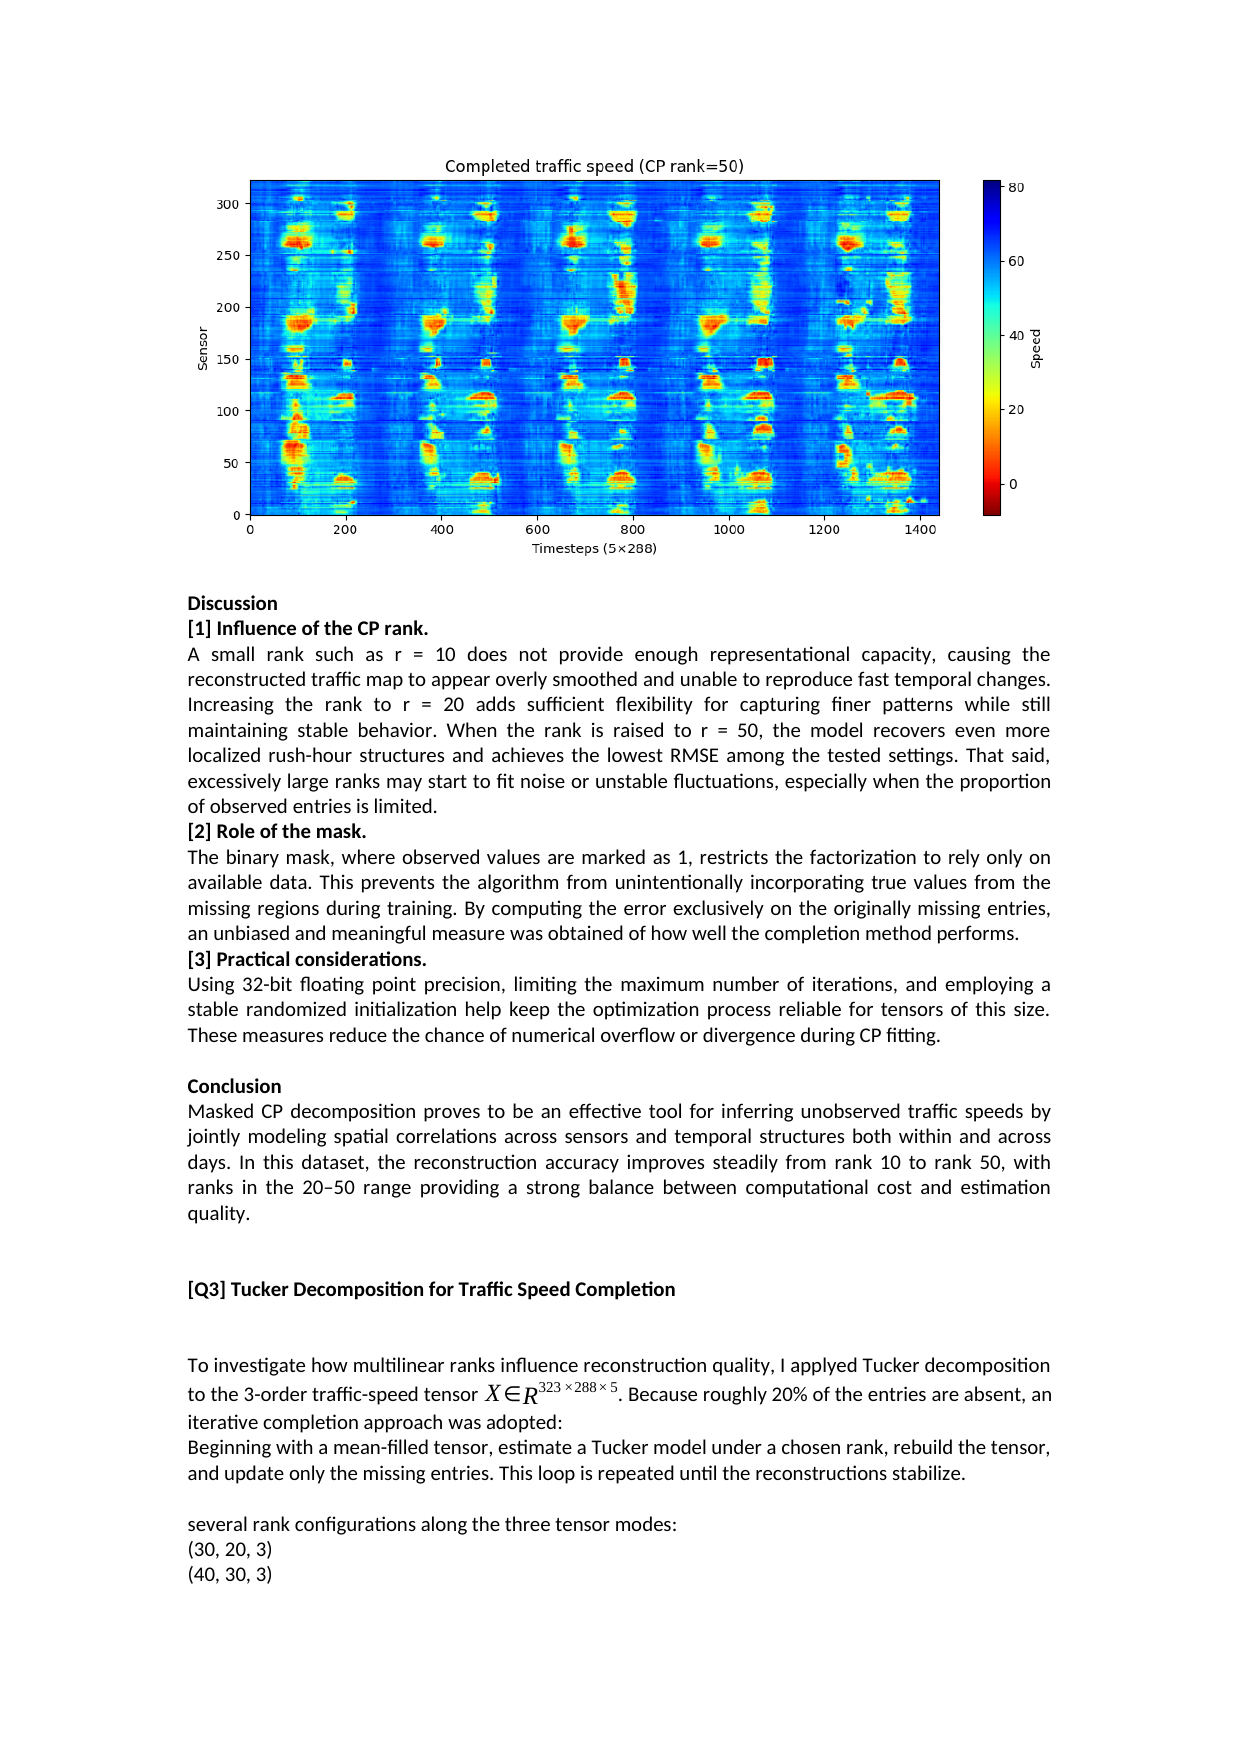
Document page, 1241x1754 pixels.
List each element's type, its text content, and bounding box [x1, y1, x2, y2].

text Conclusion [187, 1073, 1053, 1098]
text several rank configurations along the three tensor modes: [187, 1511, 1053, 1536]
text (40, 30, 3) [187, 1562, 1053, 1587]
text [2] Role of the mask. The binary mask, where observed values are marked as 1, restricts the factorization to rely only on available data. This prevents the algorithm from unintentionally incorporating true values from the missing regions during training. By computing the error exclusively on the originally missing entries, an unbiased and meaningful measure was obtained of how well the completion method performs. [187, 819, 1053, 946]
text [3] Practical considerations. Using 32-bit floating point precision, limiting the maximum number of iterations, and employing a stable randomized initialization help keep the optimization process reliable for tensors of this size. These measures reduce the chance of numerical overflow or divergence during CP fitting. [187, 946, 1053, 1047]
text (30, 20, 3) [187, 1536, 1053, 1562]
text [1] Influence of the CP rank. A small rank such as r = 10 does not provide enough representational capacity, causing the reconstructed traffic map to appear overly smoothed and unable to reproduce fast temporal changes. Increasing the rank to r = 20 adds sufficient flexibility for capturing finer patterns while still maintaining stable behavior. When the rank is raised to r = 50, the model recovers even more localized rush-hour structures and achieves the lowest RMSE among the tested settings. That said, excessively large ranks may start to fit noise or unstable fluctuations, especially when the proportion of observed entries is limited. [187, 615, 1053, 819]
text To investigate how multilinear ranks influence reconstruction quality, I applyed Tucker decomposition to the 3-order traffic-speed tensor ∈. Because roughly 20% of the entries are absent, an iterative completion approach was adopted: Beginning with a mean-filled tensor, estimate a Tucker model under a chosen rank, rebuild the tensor, and update only the missing entries. This loop is repeated until the reconstructions stabilize. [187, 1352, 1053, 1485]
text Masked CP decomposition proves to be an effective tool for inferring unobserved traffic speeds by jointly modeling spatial correlations across sensors and temporal structures both within and across days. In this dataset, the reconstruction accuracy improves steadily from rank 10 to rank 50, with ranks in the 20–50 range providing a strong balance between computational cost and estimation quality. [187, 1098, 1053, 1225]
text [Q3] Tucker Decomposition for Traffic Speed Completion [187, 1276, 1053, 1302]
text Discussion [187, 590, 1053, 615]
picture [187, 150, 1052, 565]
